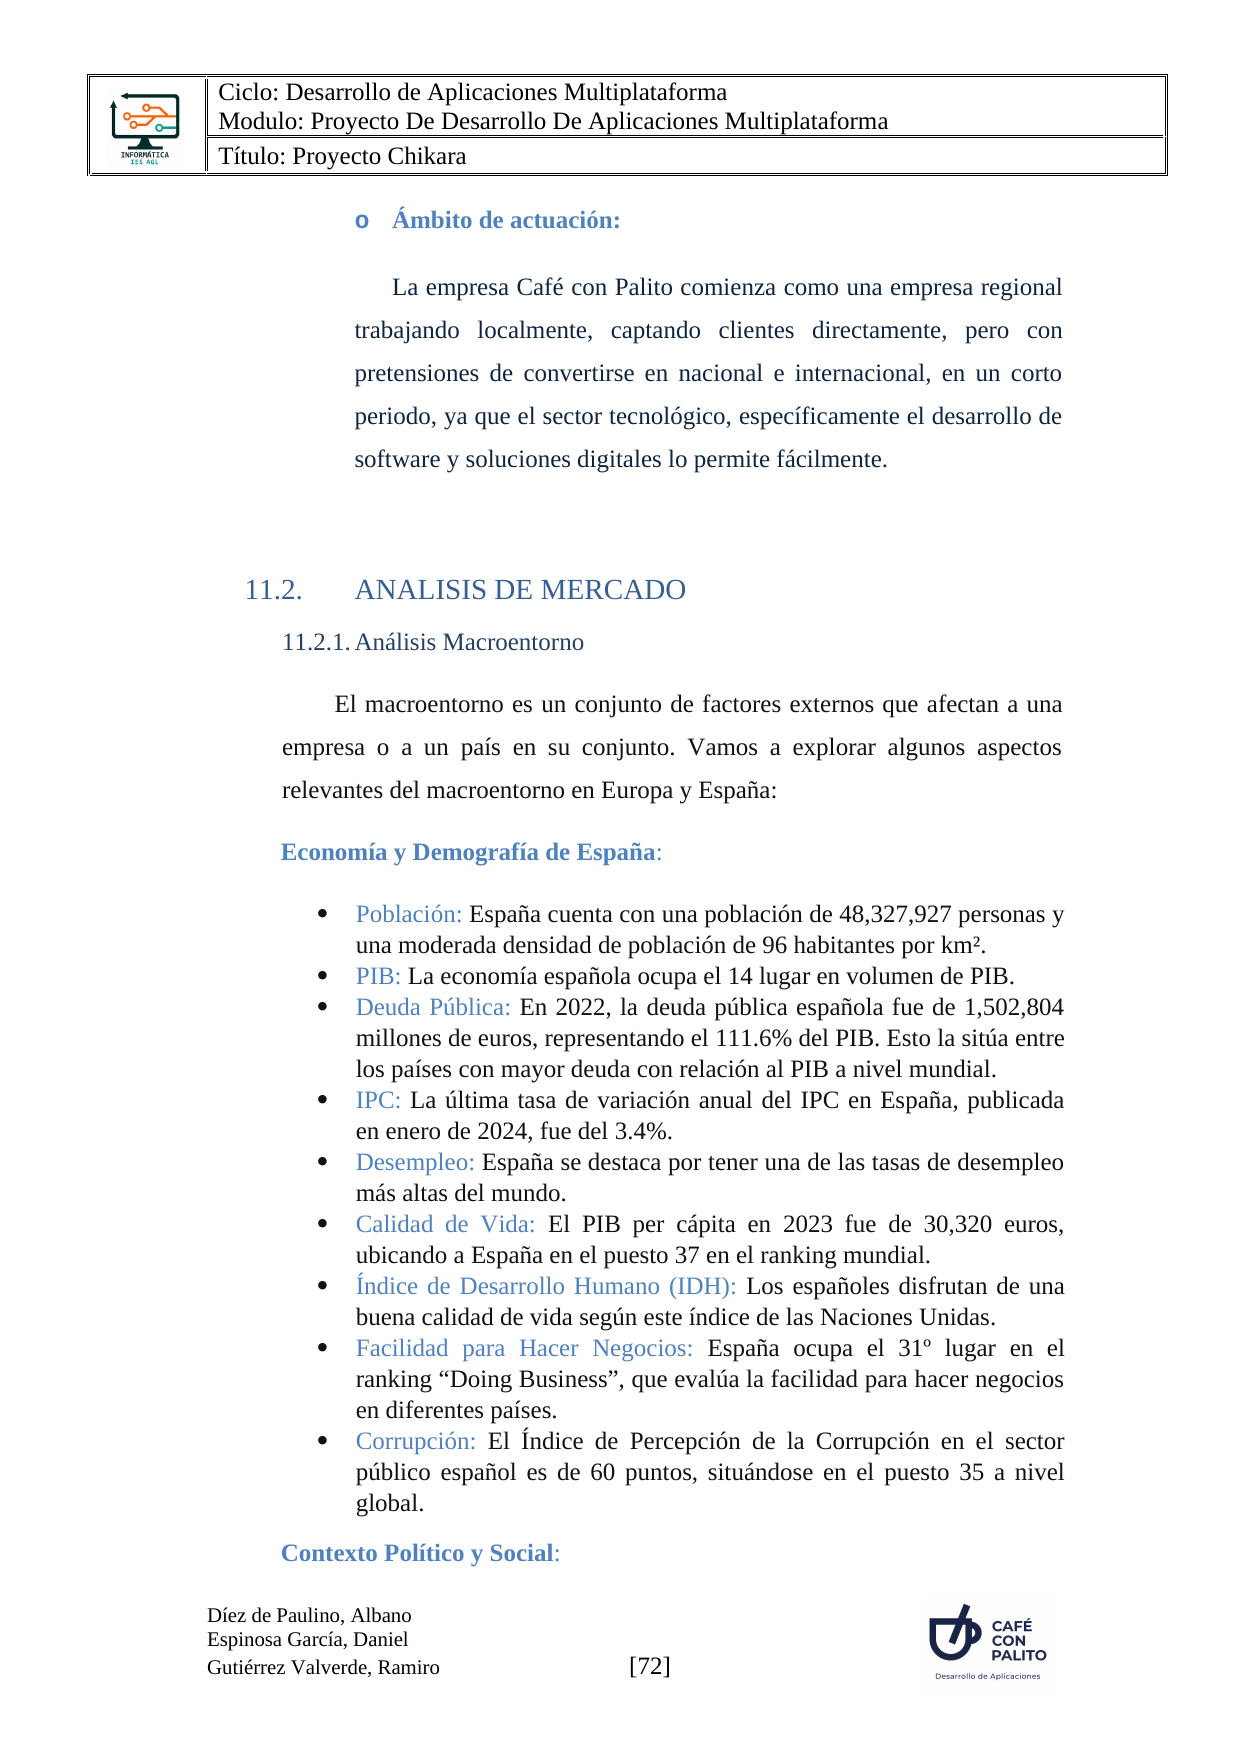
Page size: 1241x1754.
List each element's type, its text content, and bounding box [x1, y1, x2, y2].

list Ámbito de actuación: [354, 205, 1063, 236]
text La empresa Café con Palito comienza como una empresa regional trabajando localmente, captando clientes directamente, pero con pretensiones de convertirse en nacional e internacional, en un corto periodo, ya que el sector tecnológico, específicamente el desarrollo de software y soluciones digitales lo permite fácilmente. [354, 272, 1063, 473]
list Facilidad para Hacer Negocios: España ocupa el 31º lugar en el ranking “Doing Business”, que evalúa la facilidad para hacer negocios en diferentes países. [318, 1333, 1065, 1424]
list Deuda Pública: En 2022, la deuda pública española fue de 1,502,804 millones de euros, representando el 111.6% del PIB. Esto la sitúa entre los países con mayor deuda con relación al PIB a nivel mundial. [318, 992, 1065, 1083]
picture [921, 1595, 1058, 1695]
text Economía y Demografía de España: [281, 837, 1065, 866]
list IPC: La última tasa de variación anual del IPC en España, publicada en enero de 2024, fue del 3.4%. [318, 1085, 1065, 1145]
subtitle Análisis Macroentorno [282, 627, 1063, 656]
list Índice de Desarrollo Humano (IDH): Los españoles disfrutan de una buena calidad de vida según este índice de las Naciones Unidas. [318, 1271, 1065, 1331]
list Calidad de Vida: El PIB per cápita en 2023 fue de 30,320 euros, ubicando a España en el puesto 37 en el ranking mundial. [318, 1209, 1065, 1269]
text Contexto Político y Social: [281, 1538, 1065, 1567]
list Desempleo: España se destaca por tener una de las tasas de desempleo más altas del mundo. [318, 1147, 1065, 1207]
list Población: España cuenta con una población de 48,327,927 personas y una moderada densidad de población de 96 habitantes por km². [318, 899, 1065, 958]
list PIB: La economía española ocupa el 14 lugar en volumen de PIB. [318, 961, 1065, 989]
text El macroentorno es un conjunto de factores externos que afectan a una empresa o a un país en su conjunto. Vamos a explorar algunos aspectos relevantes del macroentorno en Europa y España: [282, 689, 1063, 804]
list Corrupción: El Índice de Percepción de la Corrupción en el sector público español es de 60 puntos, situándose en el puesto 35 a nivel global. [318, 1426, 1065, 1517]
subtitle ANALISIS DE MERCADO [244, 572, 1063, 606]
picture [106, 87, 186, 168]
